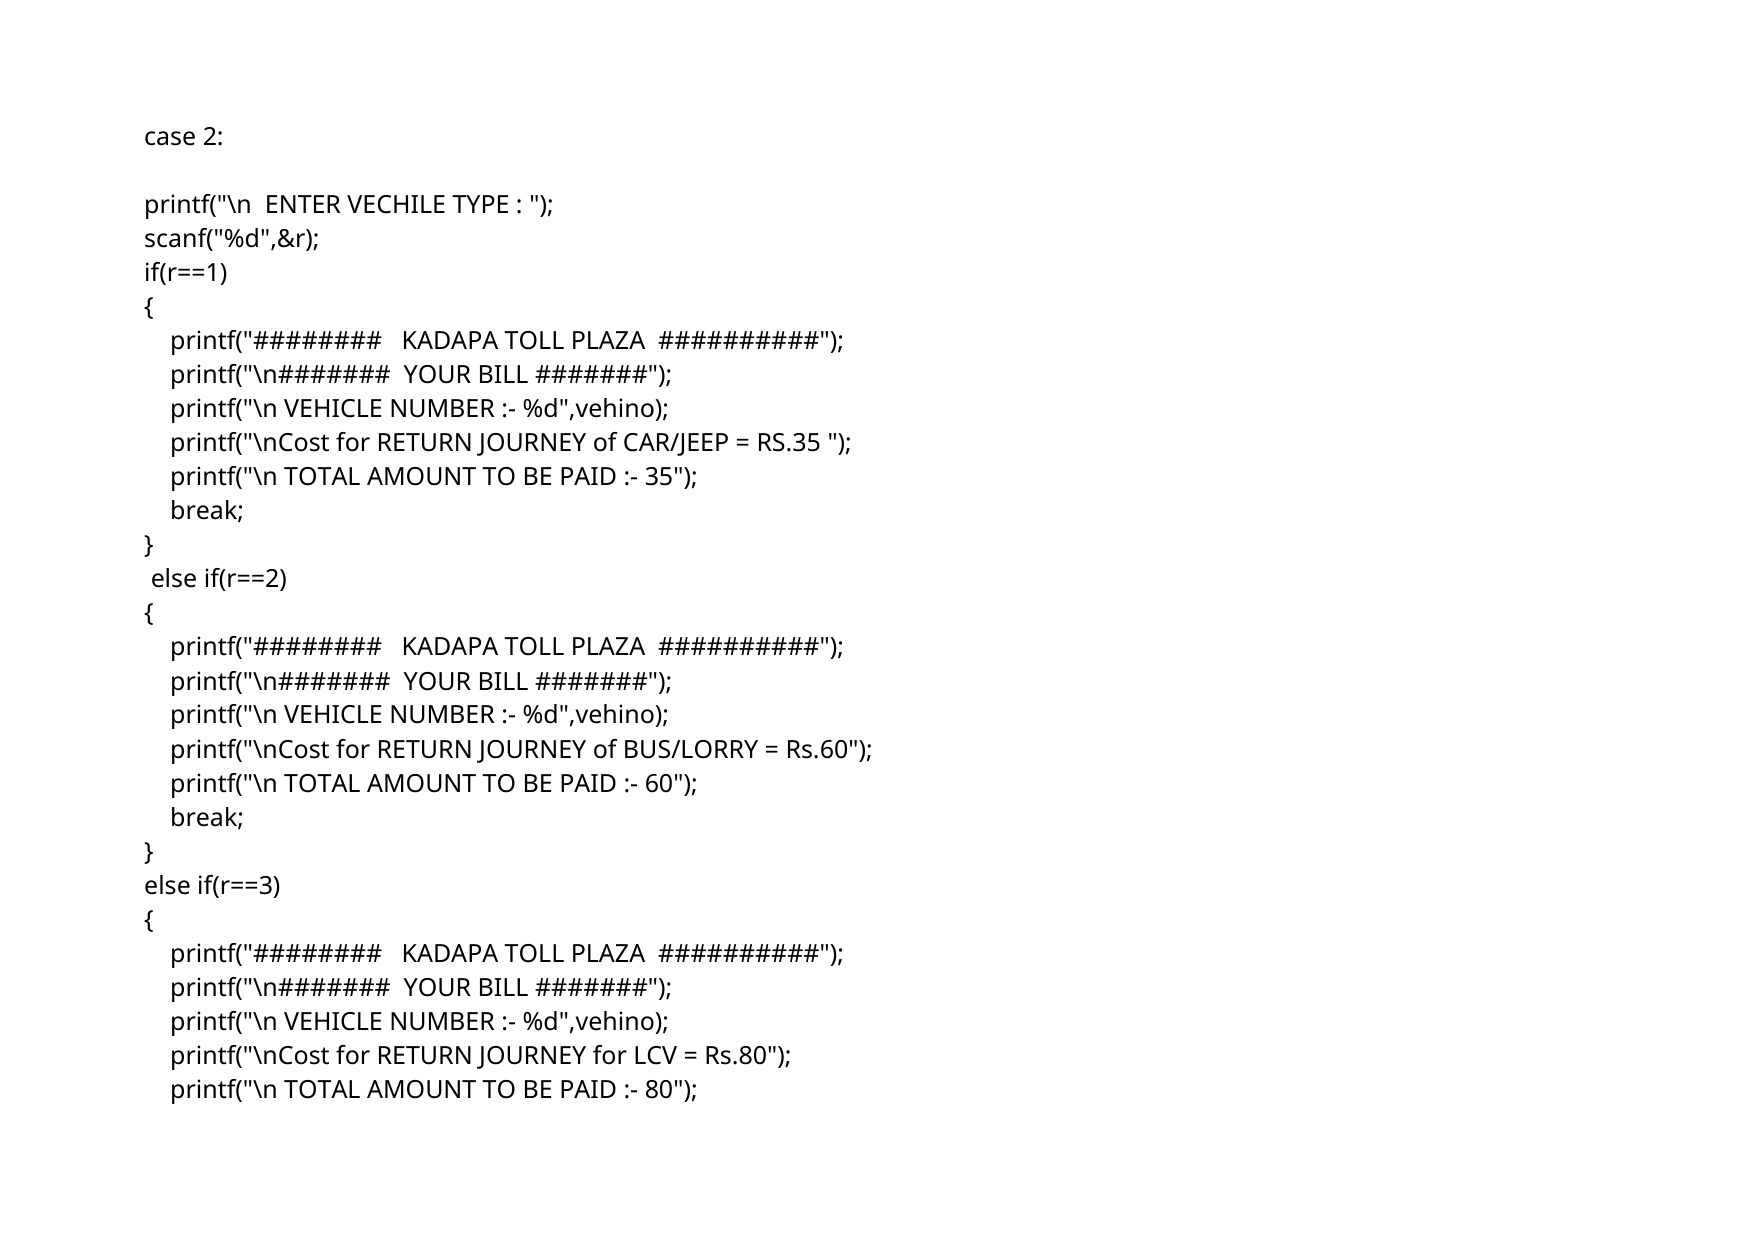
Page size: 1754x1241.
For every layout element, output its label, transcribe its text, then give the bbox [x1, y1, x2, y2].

text printf("\nCost for RETURN JOURNEY of BUS/LORRY = Rs.60"); [118, 731, 1636, 765]
text printf("\n TOTAL AMOUNT TO BE PAID :- 80"); [118, 1072, 1636, 1106]
text { [118, 902, 1636, 936]
text printf("\nCost for RETURN JOURNEY for LCV = Rs.80"); [118, 1038, 1636, 1072]
text } [118, 527, 1636, 561]
text } [118, 833, 1636, 867]
text printf("\n VEHICLE NUMBER :- %d",vehino); [118, 697, 1636, 731]
text printf("\n####### YOUR BILL #######"); [118, 357, 1636, 391]
text printf("######## KADAPA TOLL PLAZA ##########"); [118, 936, 1636, 970]
text if(r==1) [118, 254, 1636, 288]
text { [118, 595, 1636, 629]
text else if(r==3) [118, 867, 1636, 902]
text printf("\n VEHICLE NUMBER :- %d",vehino); [118, 391, 1636, 425]
text { [118, 288, 1636, 322]
text printf("\n ENTER VECHILE TYPE : "); [118, 186, 1636, 220]
text printf("######## KADAPA TOLL PLAZA ##########"); [118, 322, 1636, 357]
text printf("\nCost for RETURN JOURNEY of CAR/JEEP = RS.35 "); [118, 425, 1636, 459]
text else if(r==2) [118, 561, 1636, 595]
text printf("\n####### YOUR BILL #######"); [118, 663, 1636, 697]
text printf("\n TOTAL AMOUNT TO BE PAID :- 60"); [118, 765, 1636, 799]
text printf("\n TOTAL AMOUNT TO BE PAID :- 35"); [118, 459, 1636, 493]
text break; [118, 493, 1636, 527]
text printf("######## KADAPA TOLL PLAZA ##########"); [118, 629, 1636, 663]
text break; [118, 799, 1636, 833]
text printf("\n####### YOUR BILL #######"); [118, 970, 1636, 1004]
text scanf("%d",&r); [118, 220, 1636, 254]
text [118, 1004, 1636, 1038]
text case 2: [118, 118, 1636, 152]
